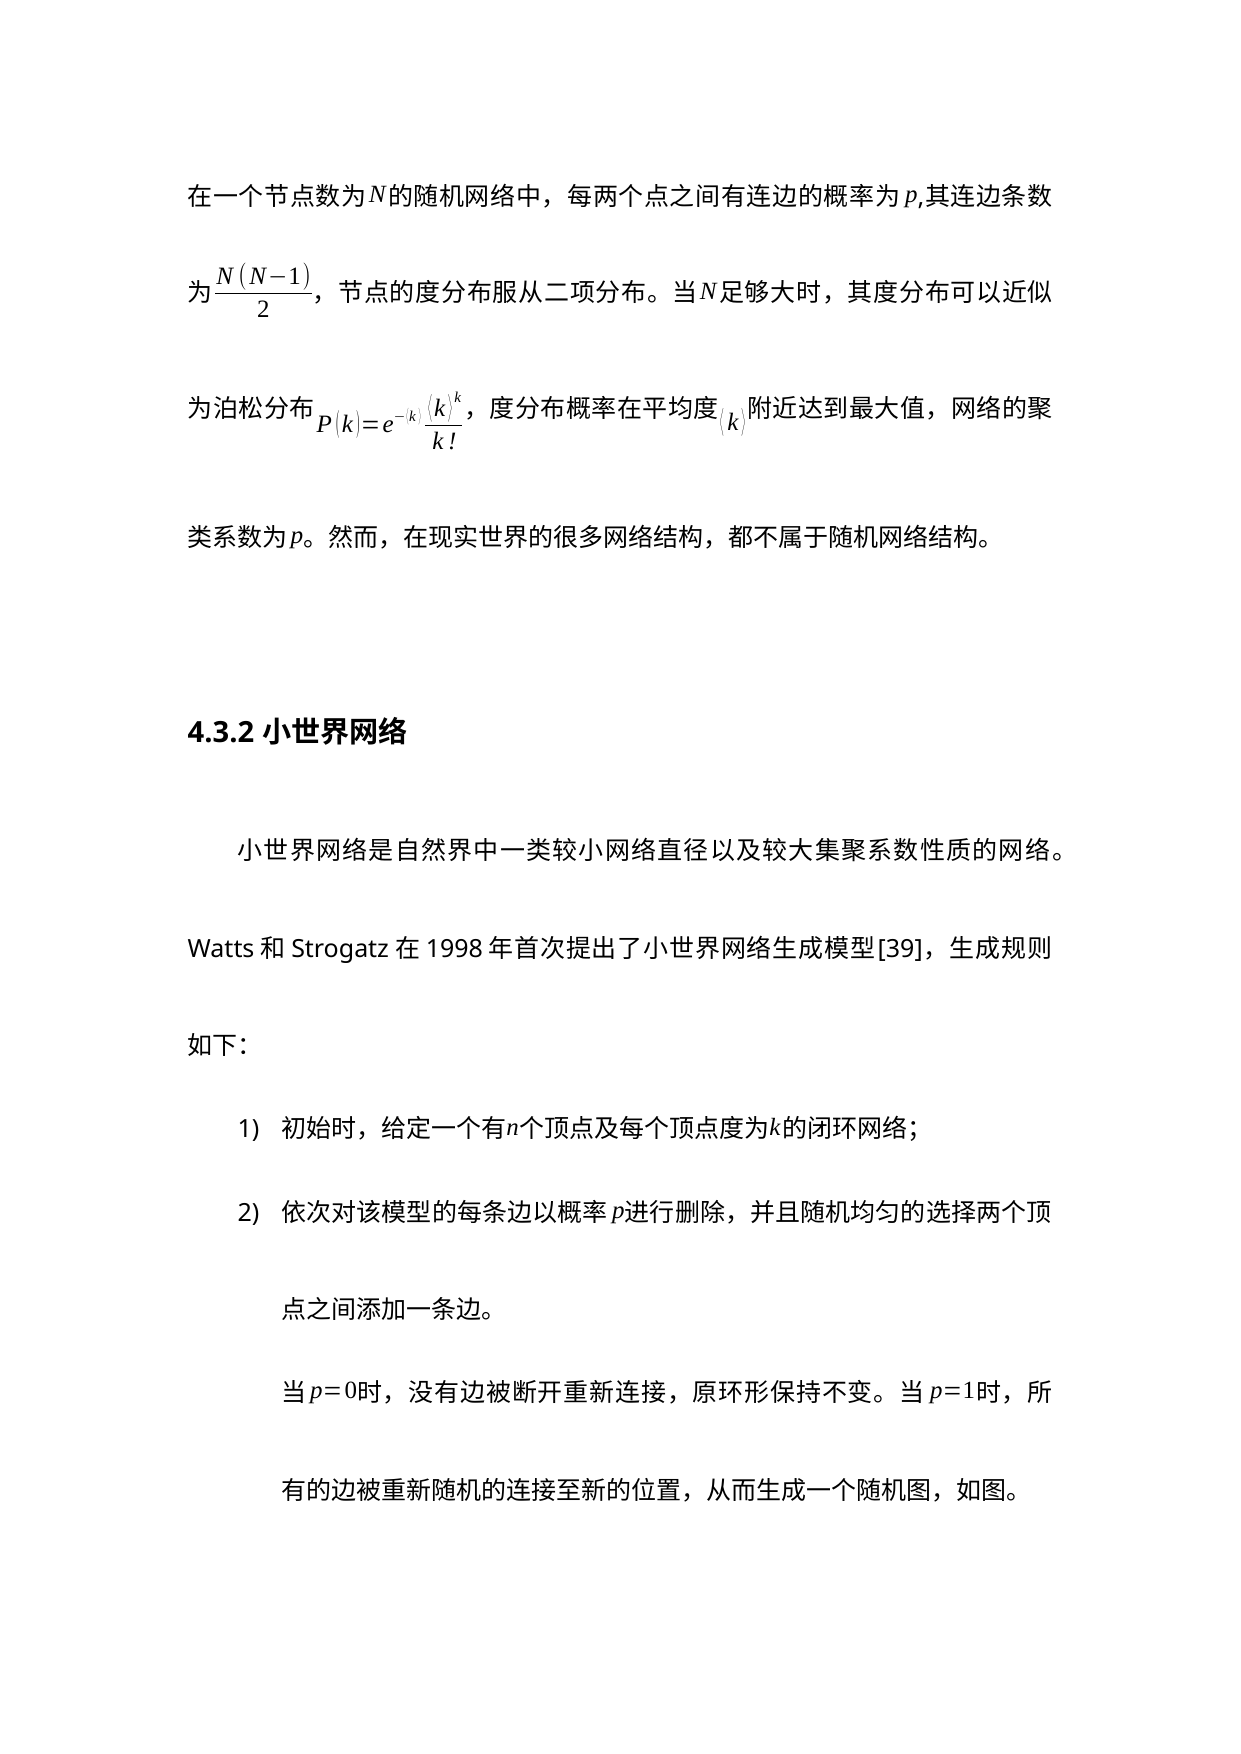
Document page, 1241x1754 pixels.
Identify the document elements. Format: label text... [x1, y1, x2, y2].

subtitle 4.3.2 小世界网络 [187, 697, 1053, 762]
list 依次对该模型的每条边以概率进行删除，并且随机均匀的选择两个顶点之间添加一条边。 [237, 1178, 1053, 1340]
list 当时，没有边被断开重新连接，原环形保持不变。当时，所有的边被重新随机的连接至新的位置，从而生成一个随机图，如图。 [281, 1358, 1053, 1521]
text 小世界网络是自然界中一类较小网络直径以及较大集聚系数性质的网络。Watts和Strogatz在1998年首次提出了小世界网络生成模型[39]，生成规则如下： [187, 816, 1053, 1076]
list 初始时，给定一个有个顶点及每个顶点度为的闭环网络； [237, 1094, 1053, 1159]
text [187, 162, 1053, 568]
